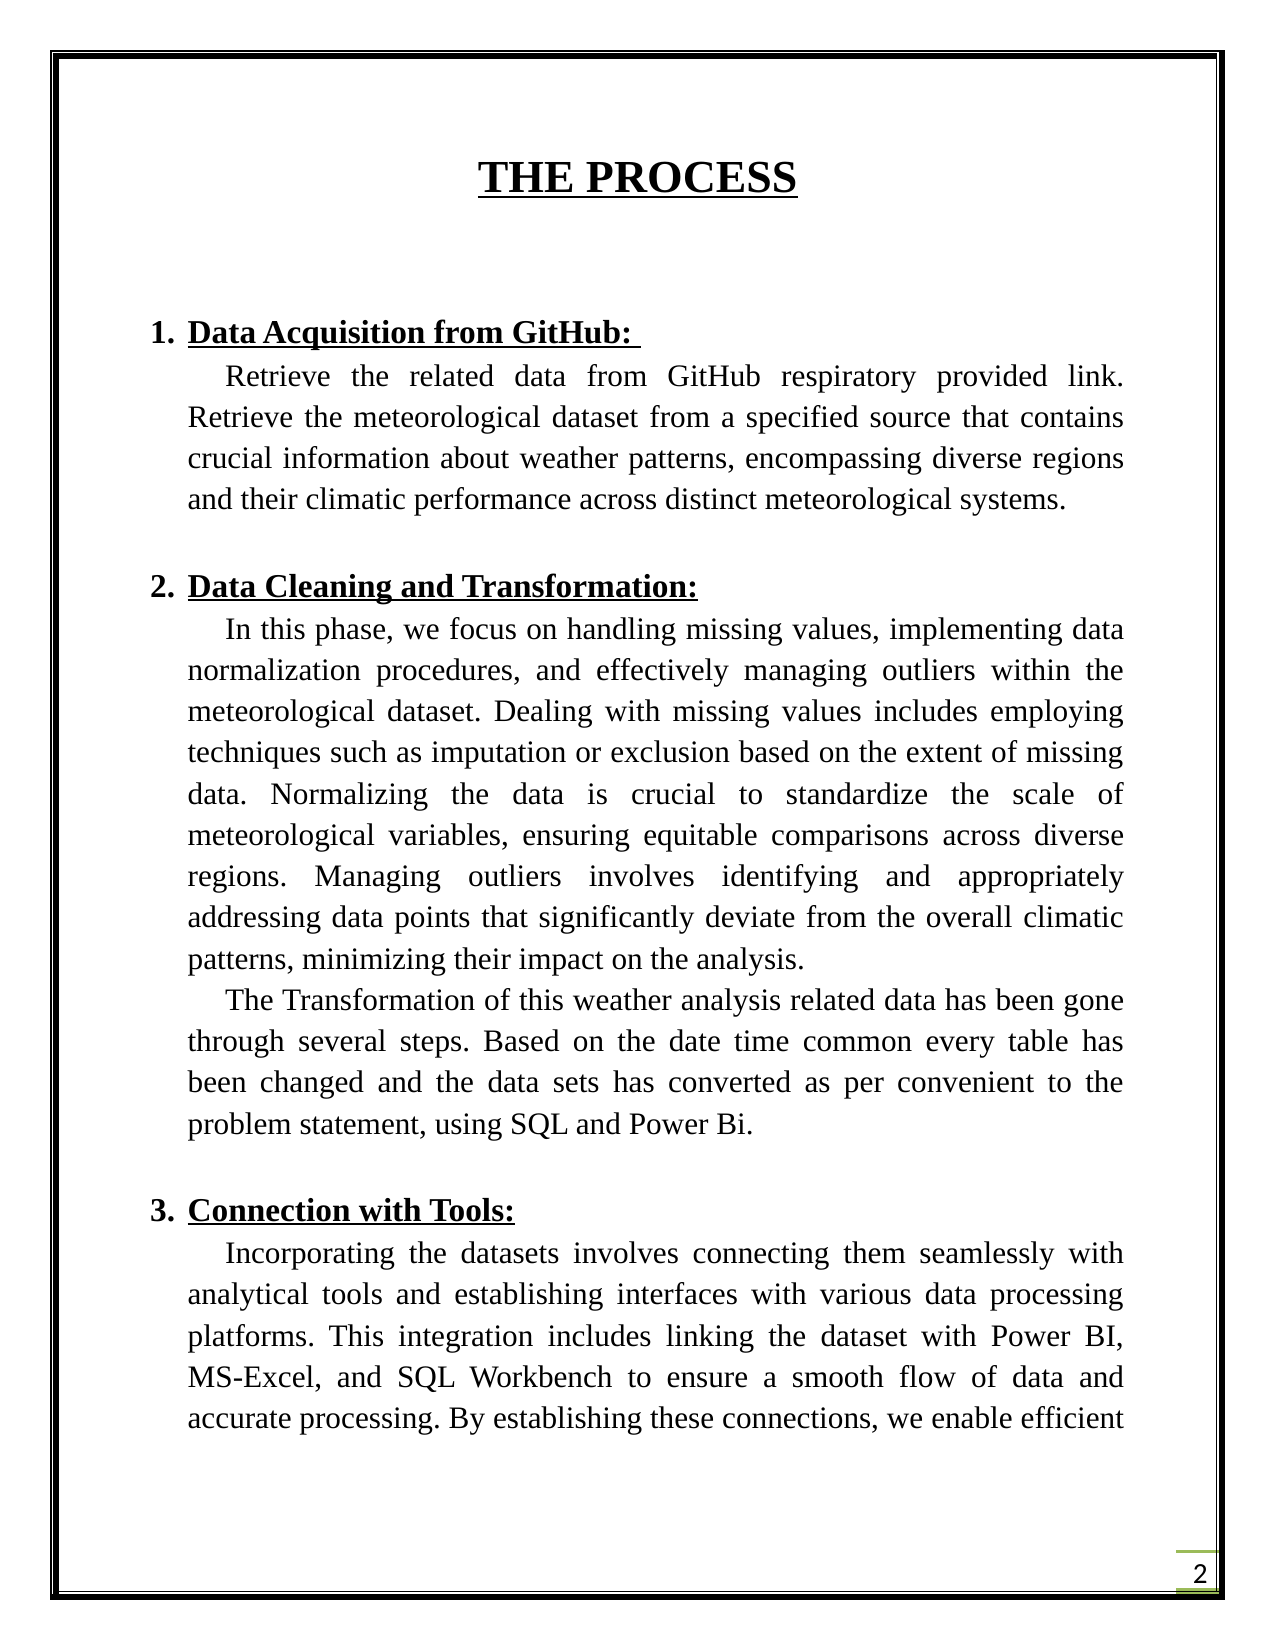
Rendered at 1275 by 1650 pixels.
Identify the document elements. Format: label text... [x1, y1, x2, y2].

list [187, 1234, 1125, 1435]
list In this phase, we focus on handling missing values, implementing data normalization procedures, and effectively managing outliers within the meteorological dataset. Dealing with missing values includes employing techniques such as imputation or exclusion based on the extent of missing data. Normalizing the data is crucial to standardize the scale of meteorological variables, ensuring equitable comparisons across diverse regions. Managing outliers involves identifying and appropriately addressing data points that significantly deviate from the overall climatic patterns, minimizing their impact on the analysis. [187, 610, 1125, 976]
list The Transformation of this weather analysis related data has been gone through several steps. Based on the date time common every table has been changed and the data sets has converted as per convenient to the problem statement, using SQL and Power Bi. [187, 981, 1125, 1141]
list Data Cleaning and Transformation: [150, 566, 1125, 604]
text THE PROCESS [150, 150, 1125, 203]
list Data Acquisition from GitHub: [150, 313, 1125, 351]
list Connection with Tools: [150, 1190, 1125, 1228]
list Retrieve the related data from GitHub respiratory provided link. Retrieve the meteorological dataset from a specified source that contains crucial information about weather patterns, encompassing diverse regions and their climatic performance across distinct meteorological systems. [187, 357, 1125, 516]
